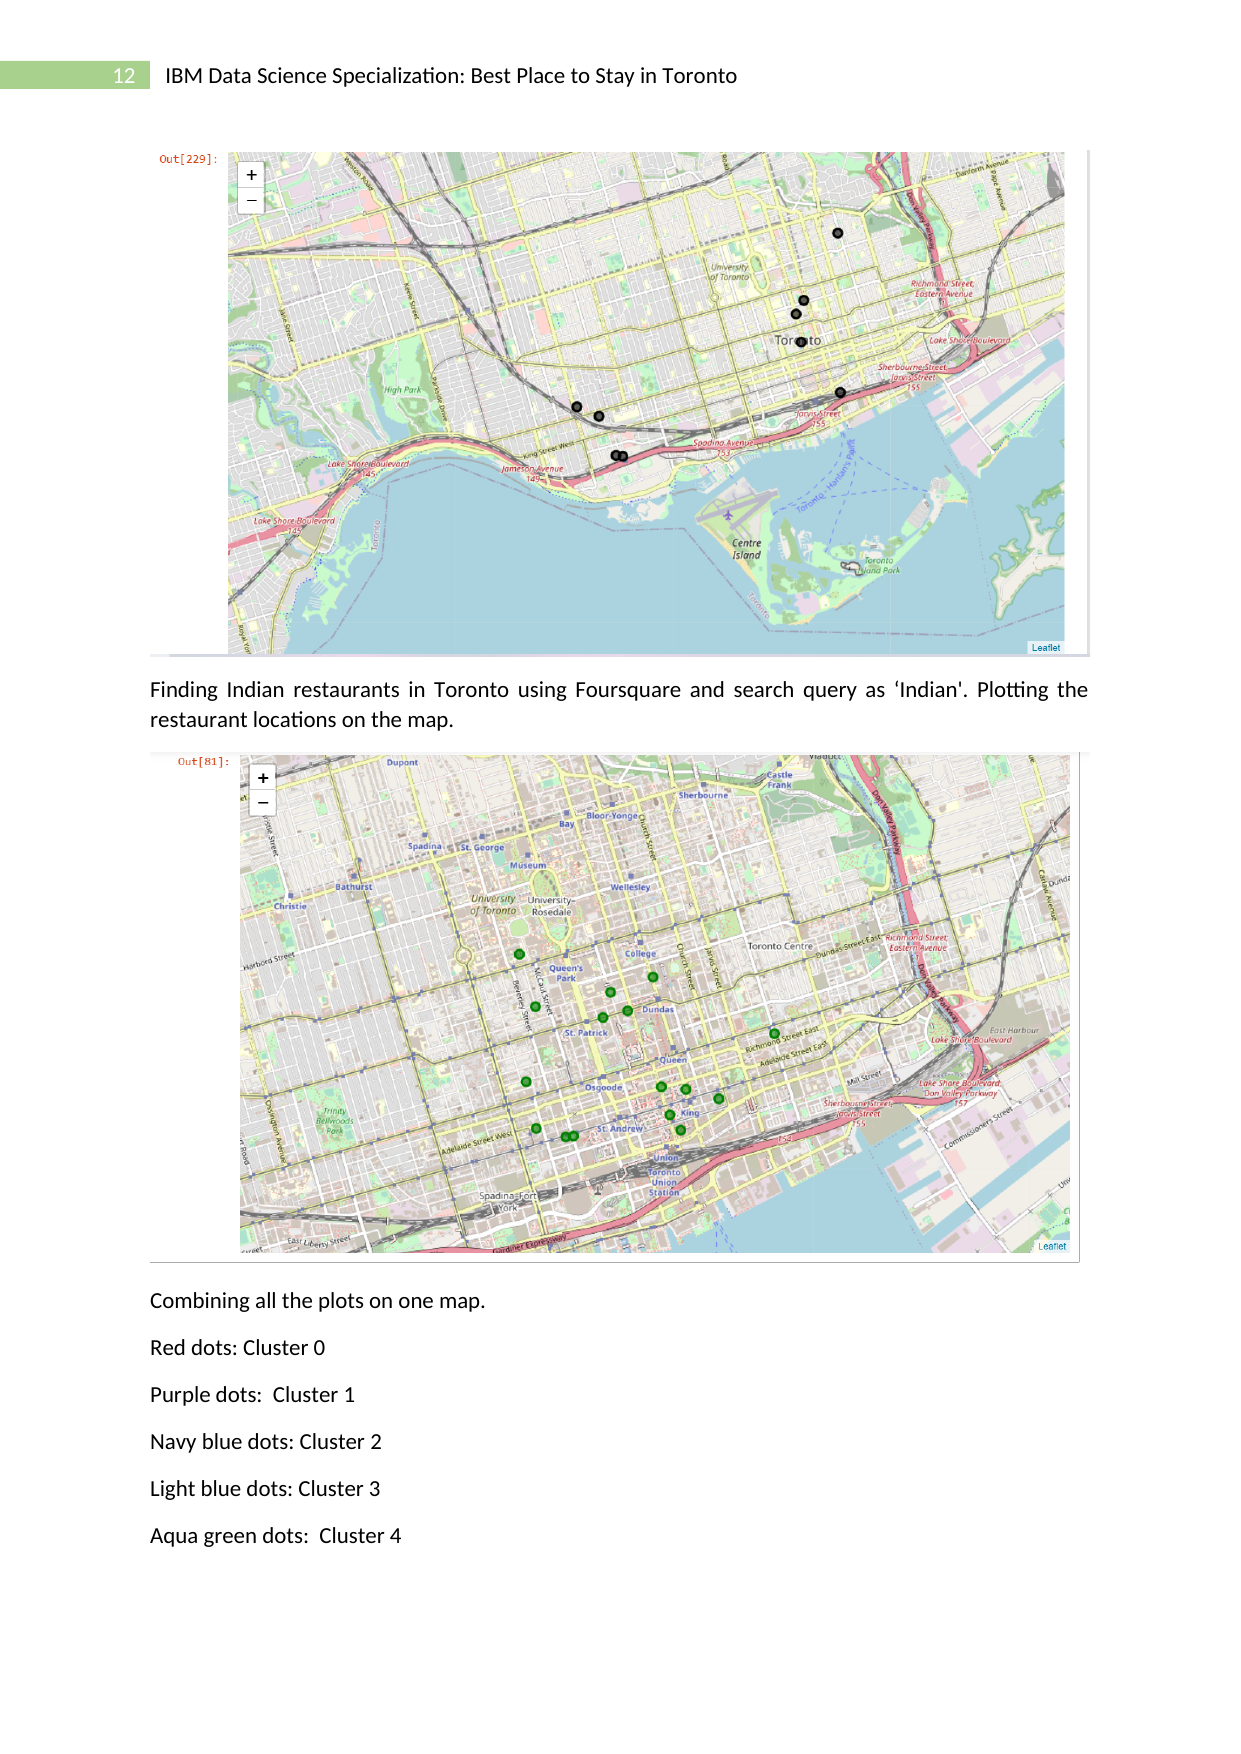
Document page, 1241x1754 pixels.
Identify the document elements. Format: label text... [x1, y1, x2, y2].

text Red dots: Cluster 0 [150, 1333, 1090, 1361]
text Combining all the plots on one map. [150, 1286, 1090, 1314]
picture [150, 752, 1091, 1268]
text Purple dots: Cluster 1 [150, 1380, 1090, 1408]
text Aqua green dots: Cluster 4 [150, 1521, 1090, 1549]
text Navy blue dots: Cluster 2 [150, 1427, 1090, 1455]
text Finding Indian restaurants in Toronto using Foursquare and search query as ‘Indian'. Plotting the restaurant locations on the map. [150, 675, 1090, 734]
text Light blue dots: Cluster 3 [150, 1474, 1090, 1502]
picture [150, 150, 1091, 657]
